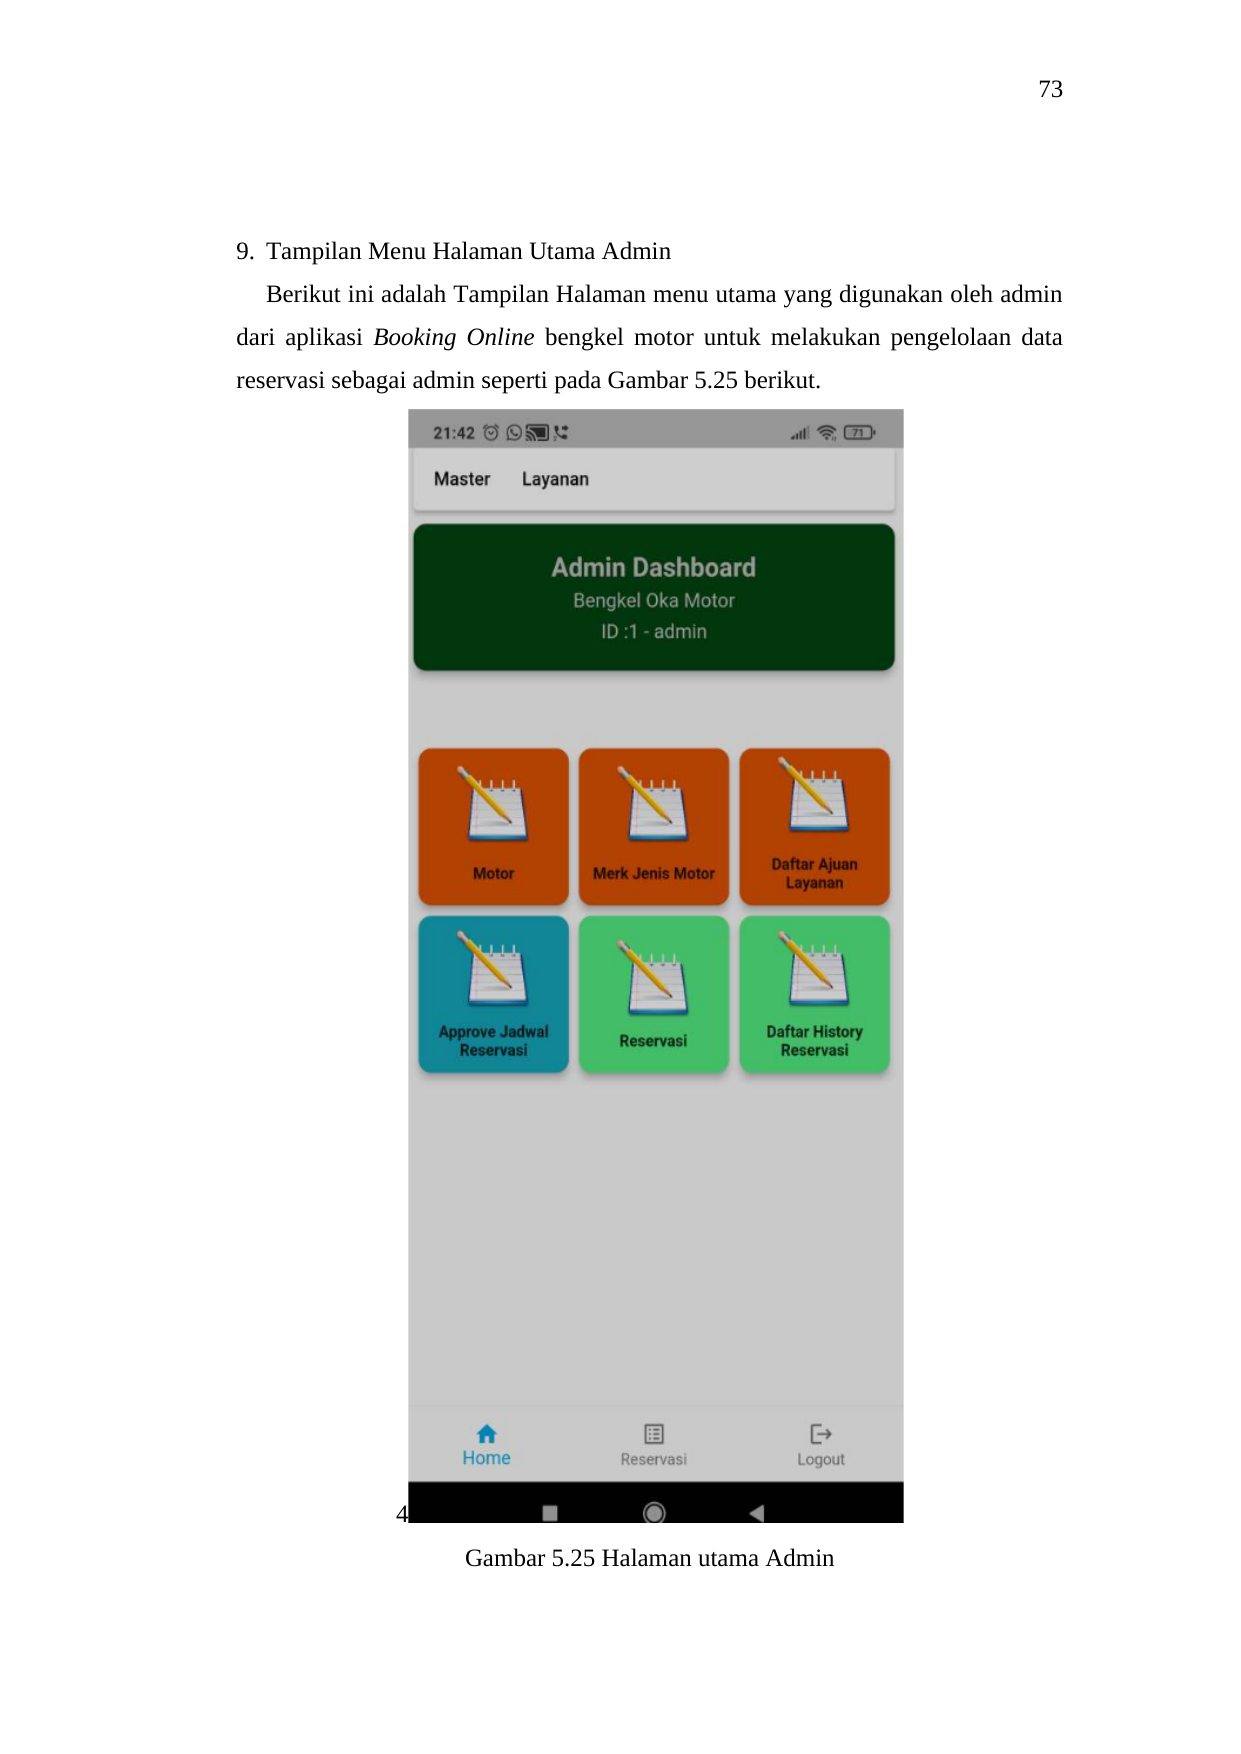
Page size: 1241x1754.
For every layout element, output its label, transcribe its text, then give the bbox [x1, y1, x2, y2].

picture [408, 408, 904, 1523]
text Berikut ini adalah Tampilan Halaman menu utama yang digunakan oleh admin dari aplikasi Booking Online bengkel motor untuk melakukan pengelolaan data reservasi sebagai admin seperti pada Gambar 5.25 berikut. [236, 279, 1063, 394]
list Tampilan Menu Halaman Utama Admin [236, 236, 1063, 265]
text Gambar 5.25 Halaman utama Admin [236, 1543, 1063, 1571]
